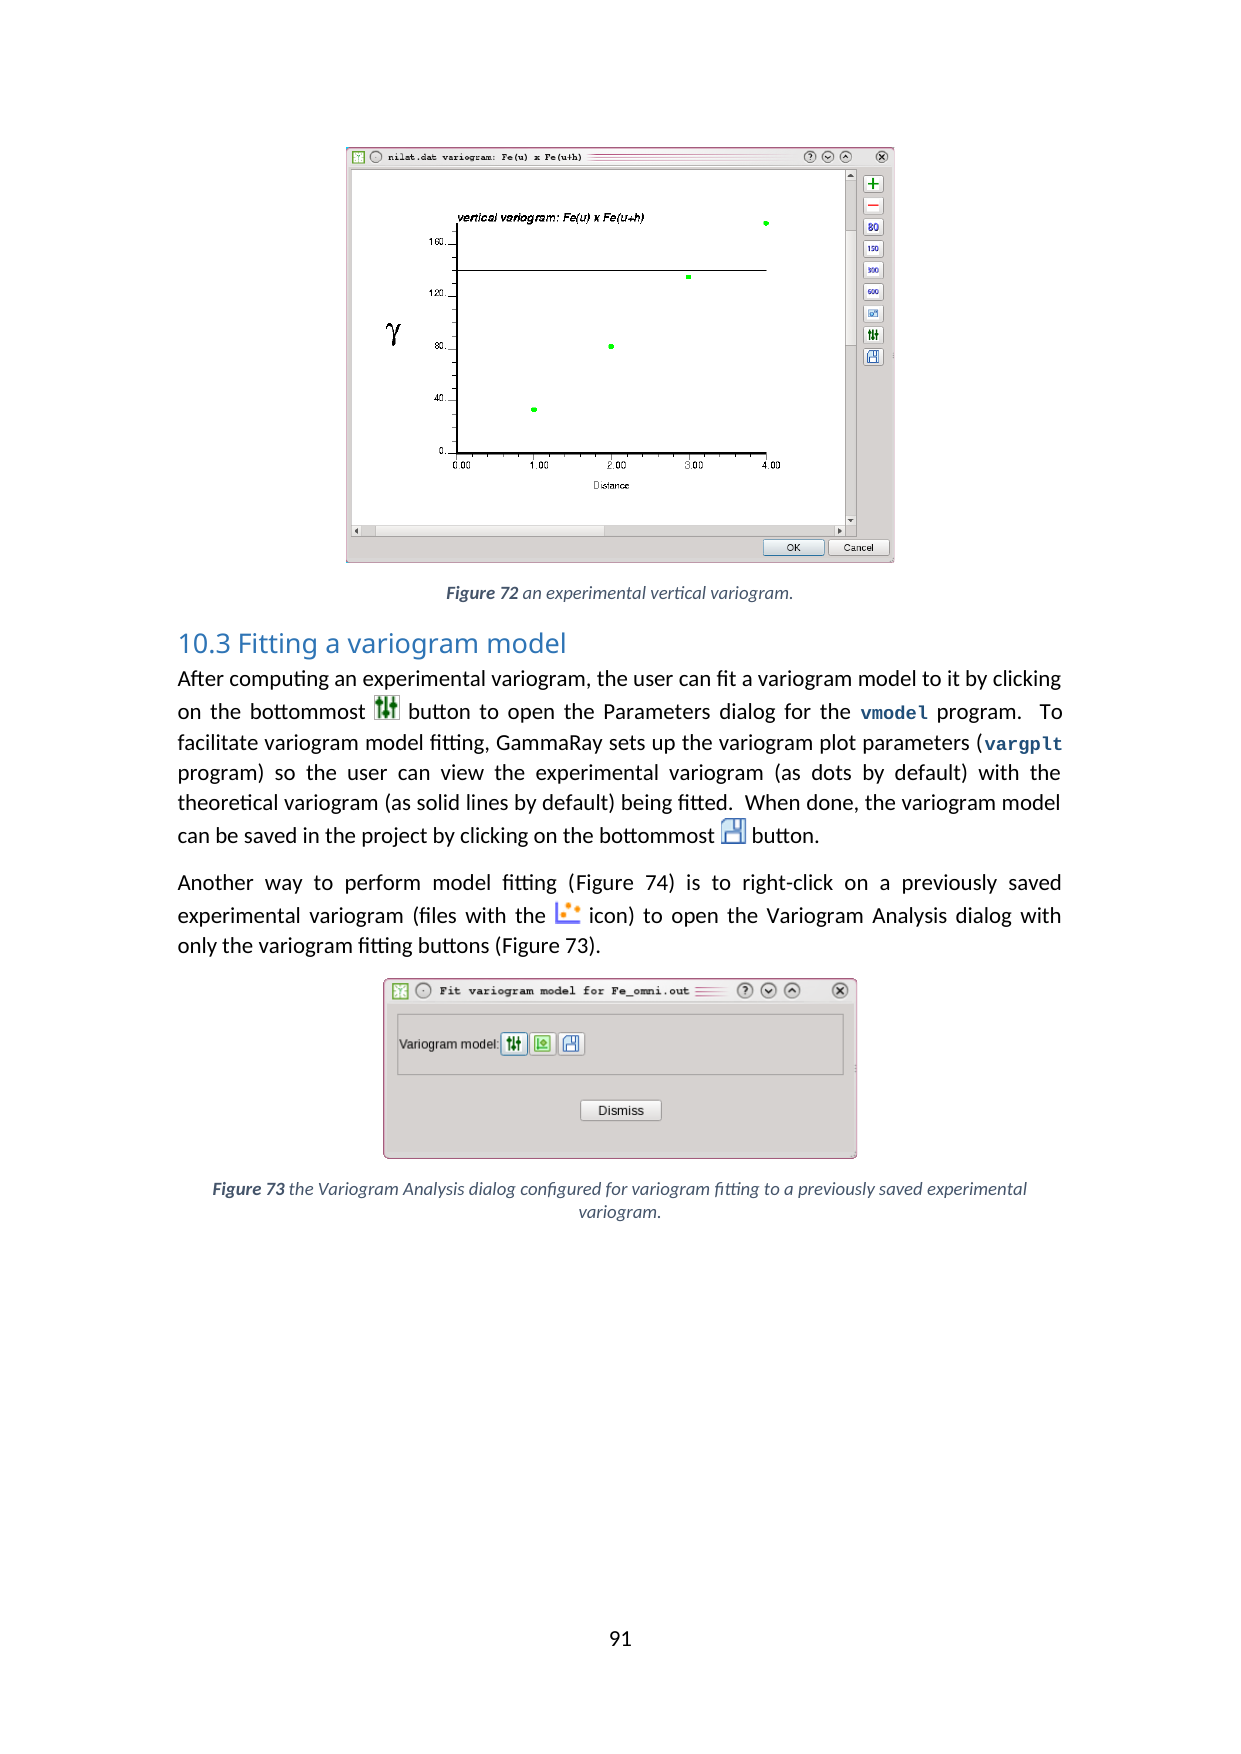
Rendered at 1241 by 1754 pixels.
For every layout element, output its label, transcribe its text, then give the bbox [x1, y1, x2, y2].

picture [721, 818, 747, 844]
text After computing an experimental variogram, the user can fit a variogram model to it by clicking on the bottommost button to open the Parameters dialog for the vmodel program. To facilitate variogram model fitting, GammaRay sets up the variogram plot parameters (vargplt program) so the user can view the experimental variogram (as dots by default) with the theoretical variogram (as solid lines by default) being fitted. When done, the variogram model can be saved in the project by clicking on the bottommost button. [177, 664, 1063, 849]
picture [383, 978, 858, 1159]
subtitle Fitting a variogram model [177, 625, 1063, 662]
text Another way to perform model fitting (Figure 74) is to right-click on a previously saved experimental variogram (files with the icon) to open the Variogram Analysis dialog with only the variogram fitting buttons (Figure 73). [177, 868, 1063, 959]
picture [555, 898, 581, 924]
picture [375, 696, 399, 719]
text Figure 72 an experimental vertical variogram. [177, 581, 1063, 604]
picture [346, 147, 895, 563]
text Figure 73 the Variogram Analysis dialog configured for variogram fitting to a previously saved experimental variogram. [177, 1178, 1063, 1223]
